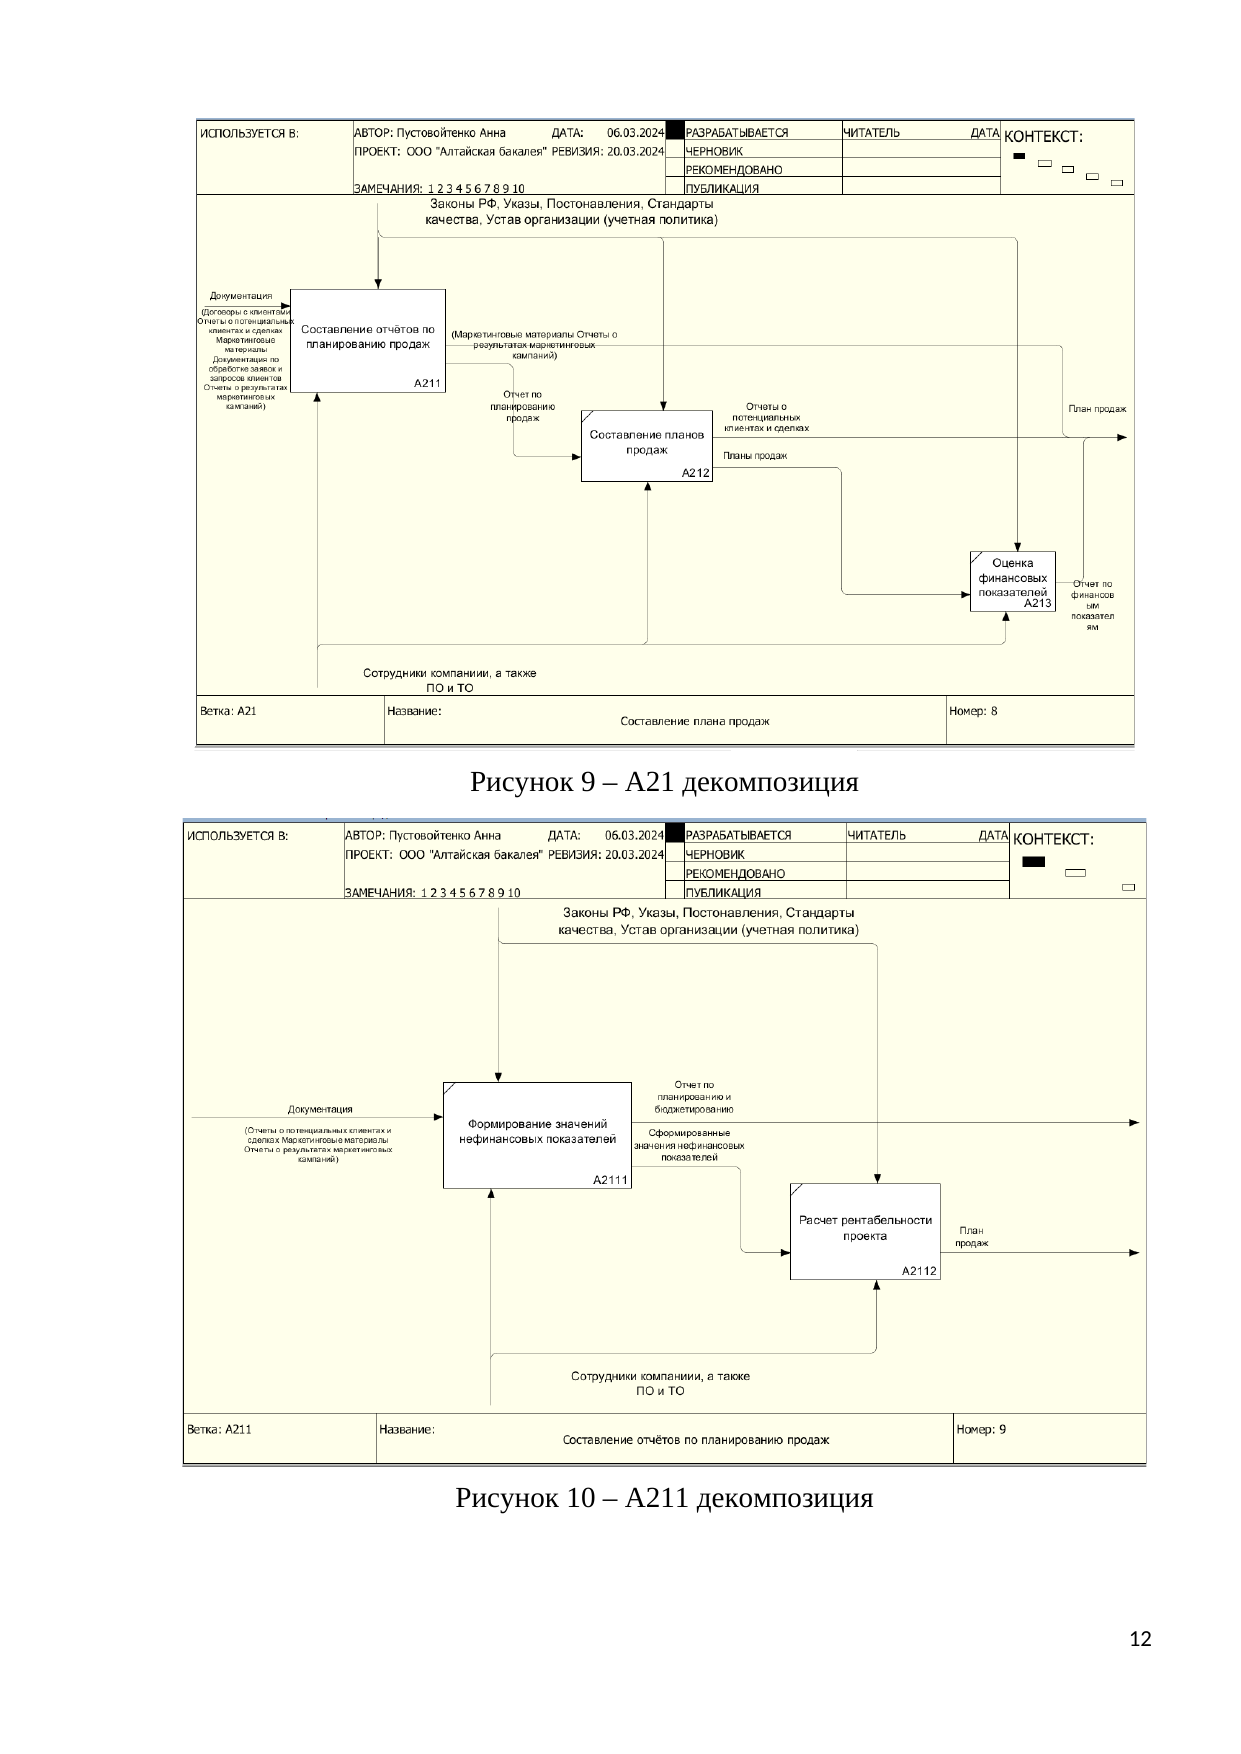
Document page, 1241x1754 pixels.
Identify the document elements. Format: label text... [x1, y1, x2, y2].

picture [194, 118, 1135, 751]
text Рисунок 10 – А211 декомпозиция [177, 1480, 1152, 1514]
text Рисунок 9 – А21 декомпозиция [177, 764, 1152, 798]
picture [182, 818, 1147, 1467]
